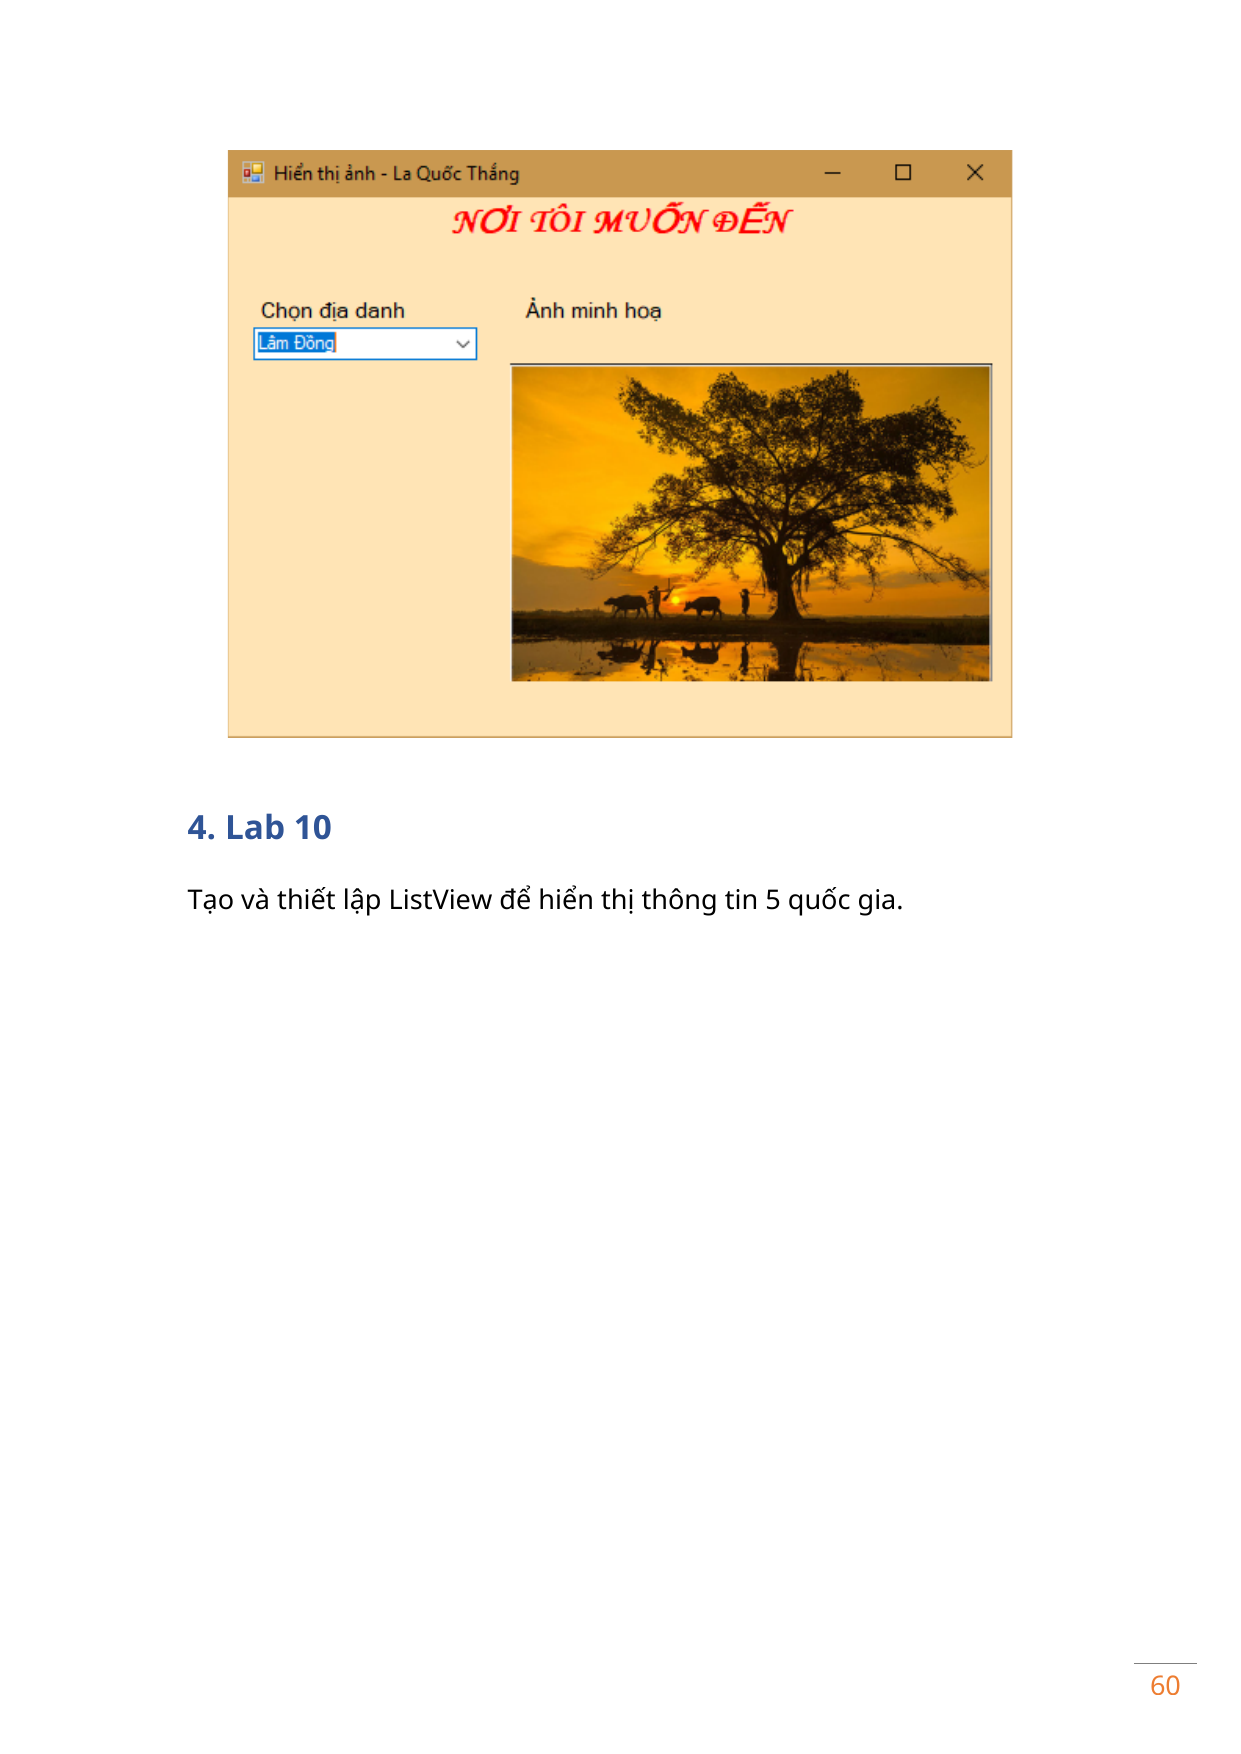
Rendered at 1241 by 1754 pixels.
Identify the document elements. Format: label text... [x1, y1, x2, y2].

text Tạo và thiết lập ListView để hiển thị thông tin 5 quốc gia. [187, 881, 1090, 918]
subtitle Lab 10 [187, 803, 1090, 849]
picture [227, 150, 1013, 738]
